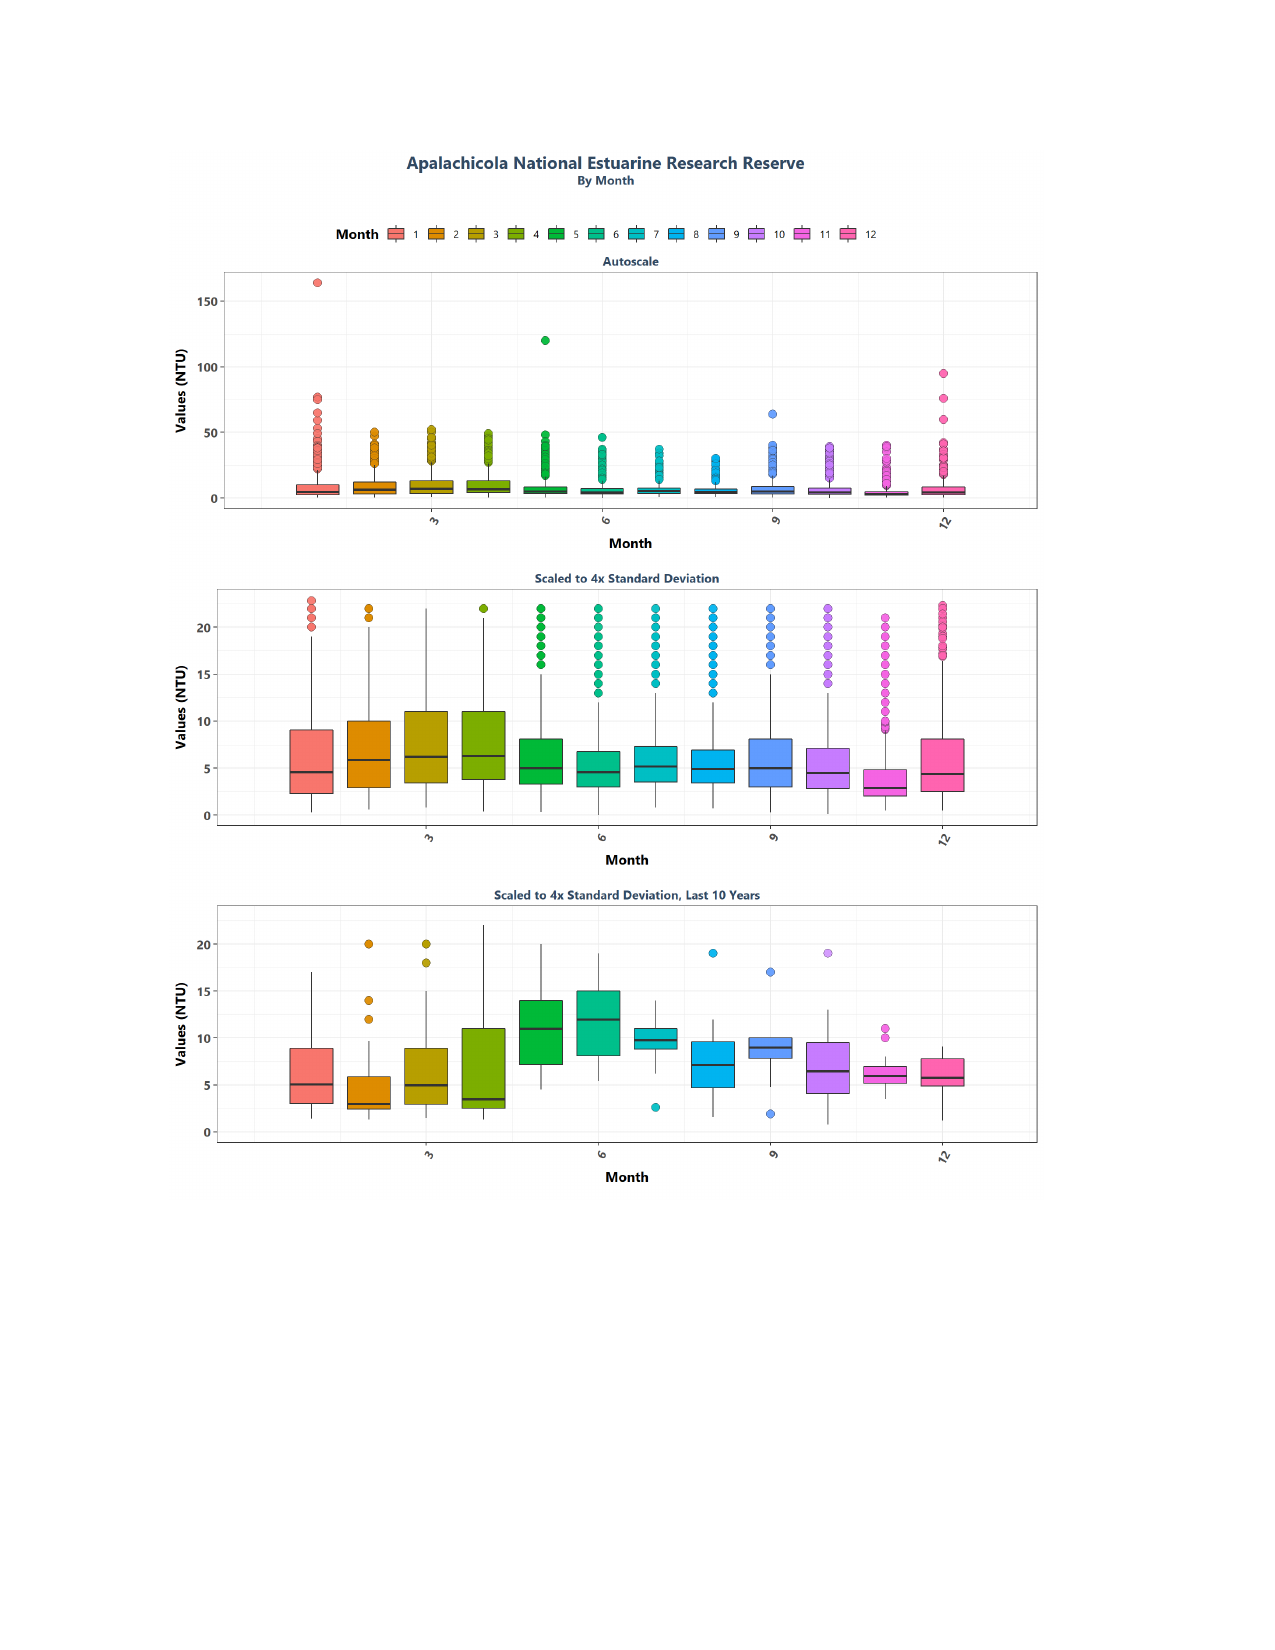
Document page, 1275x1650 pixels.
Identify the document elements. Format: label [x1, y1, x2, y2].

picture [168, 150, 1044, 1200]
